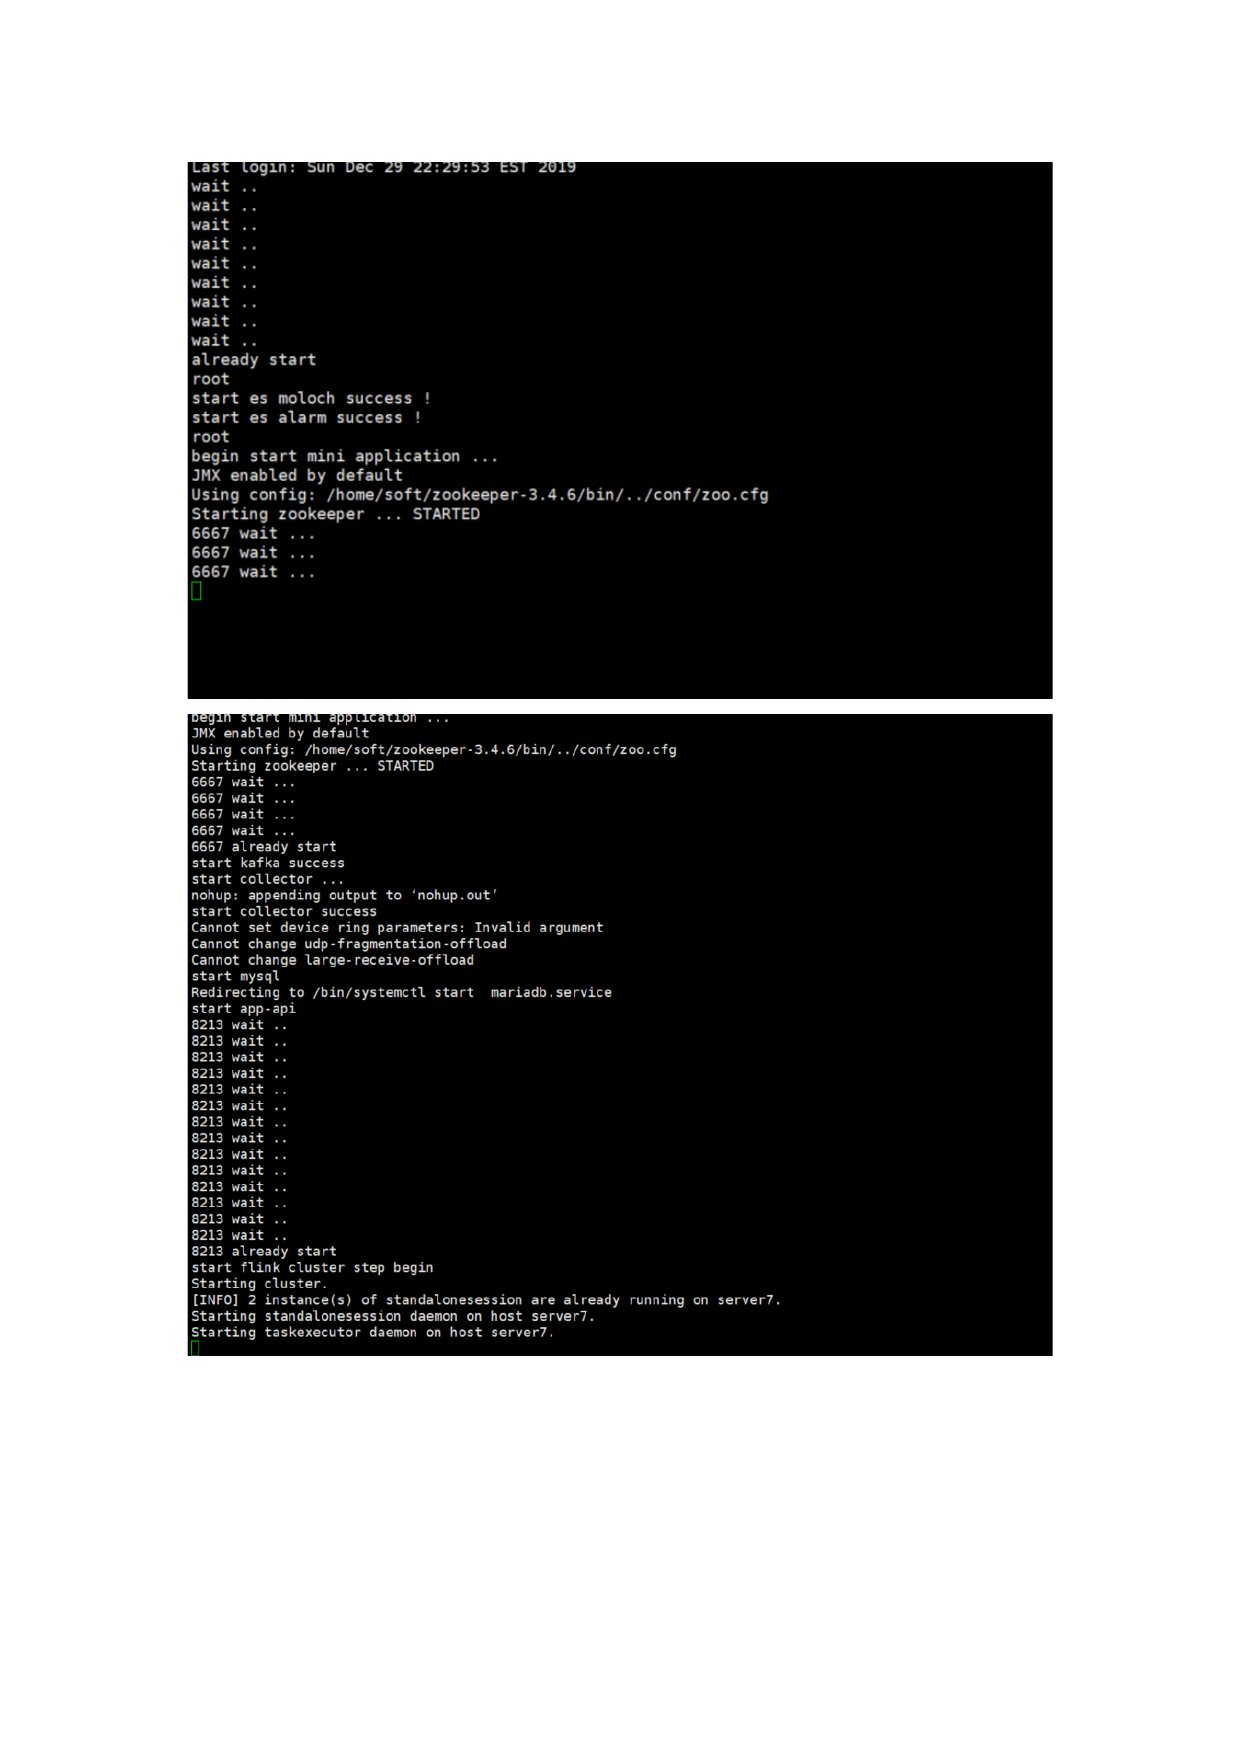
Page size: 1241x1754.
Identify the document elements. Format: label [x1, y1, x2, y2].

picture [187, 714, 1053, 1356]
picture [187, 162, 1053, 699]
